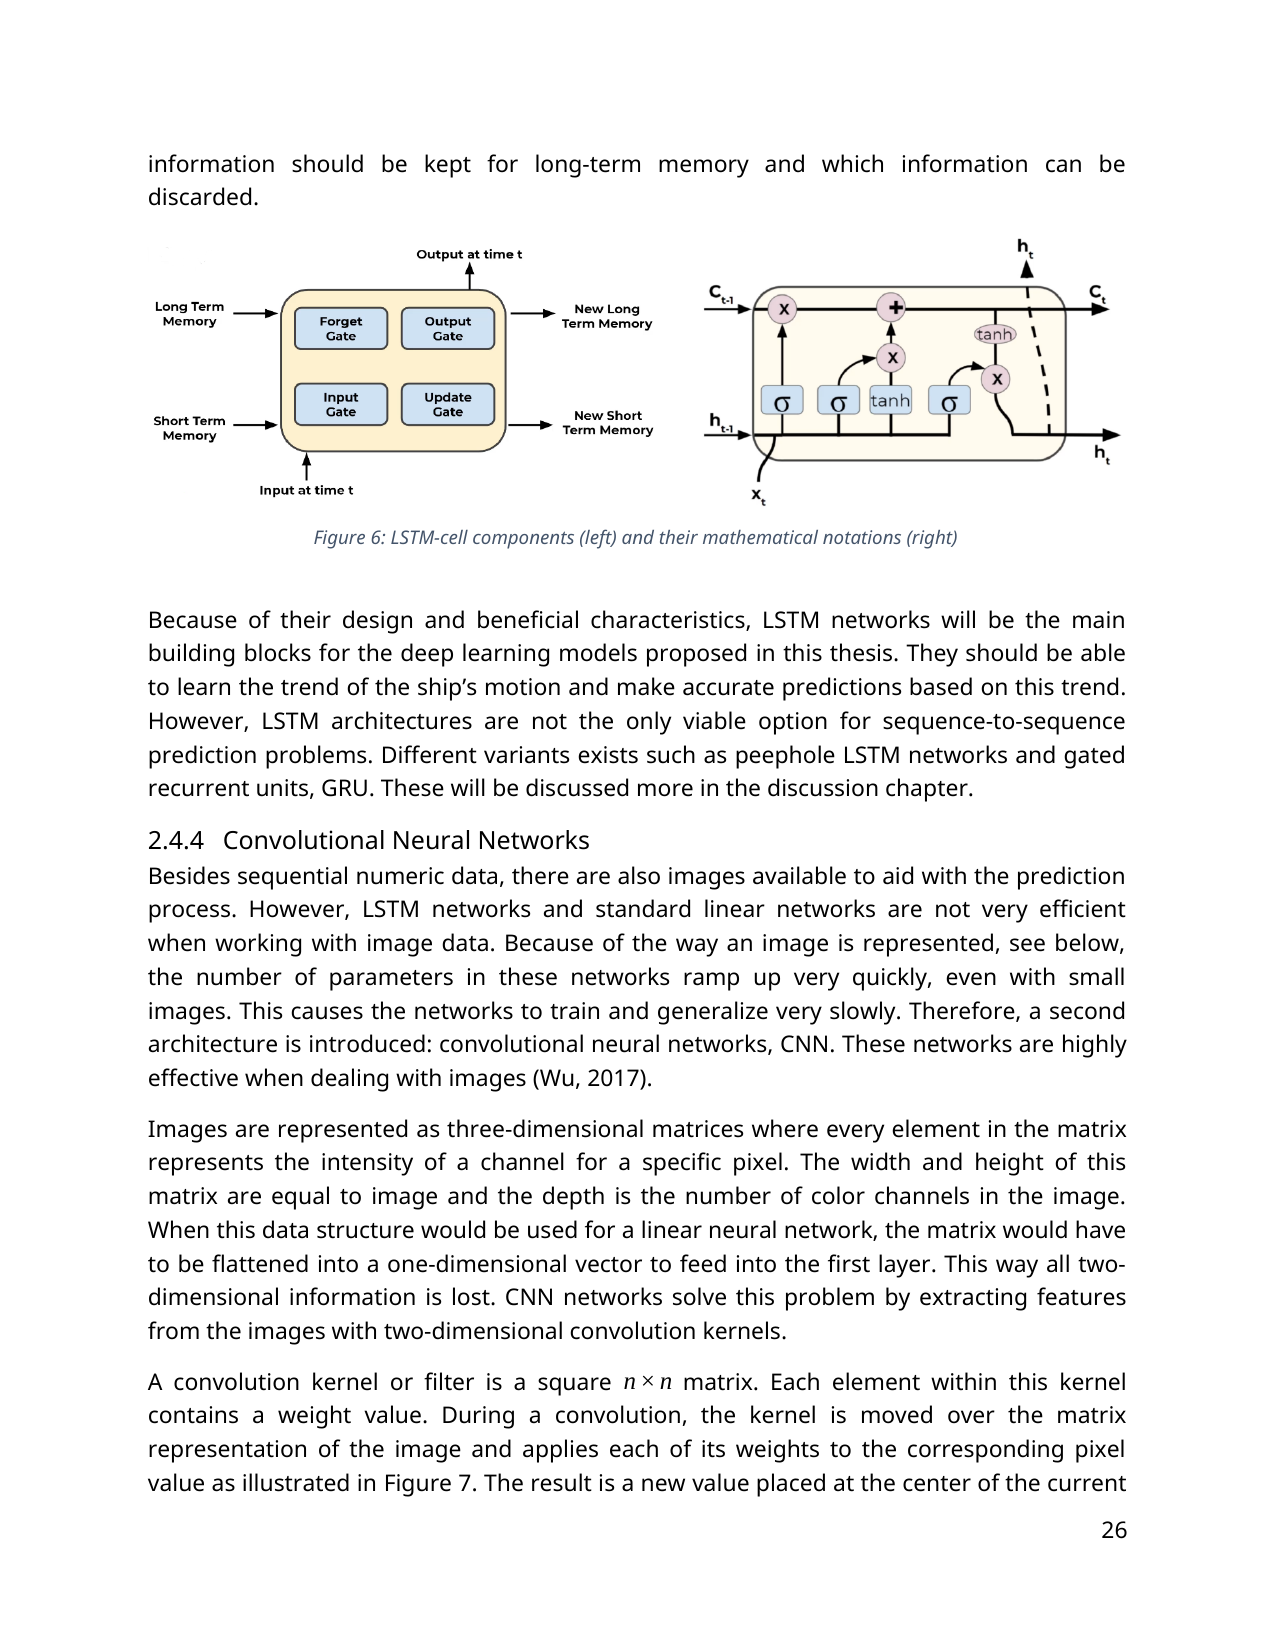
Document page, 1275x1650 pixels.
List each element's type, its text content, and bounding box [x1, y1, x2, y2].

text Images are represented as three-dimensional matrices where every element in the matrix represents the intensity of a channel for a specific pixel. The width and height of this matrix are equal to image and the depth is the number of color channels in the image. When this data structure would be used for a linear neural network, the matrix would have to be flattened into a one-dimensional vector to feed into the first layer. This way all two-dimensional information is lost. CNN networks solve this problem by extracting features from the images with two-dimensional convolution kernels. [148, 1112, 1127, 1346]
picture [698, 231, 1126, 509]
picture [147, 233, 661, 509]
text Besides sequential numeric data, there are also images available to aid with the prediction process. However, LSTM networks and standard linear networks are not very efficient when working with image data. Because of the way an image is represented, see below, the number of parameters in these networks ramp up very quickly, even with small images. This causes the networks to train and generalize very slowly. Therefore, a second architecture is introduced: convolutional neural networks, CNN. These networks are highly effective when dealing with images . [148, 859, 1127, 1093]
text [148, 148, 1127, 213]
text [148, 1365, 1127, 1498]
subtitle Convolutional Neural Networks [148, 823, 1127, 857]
